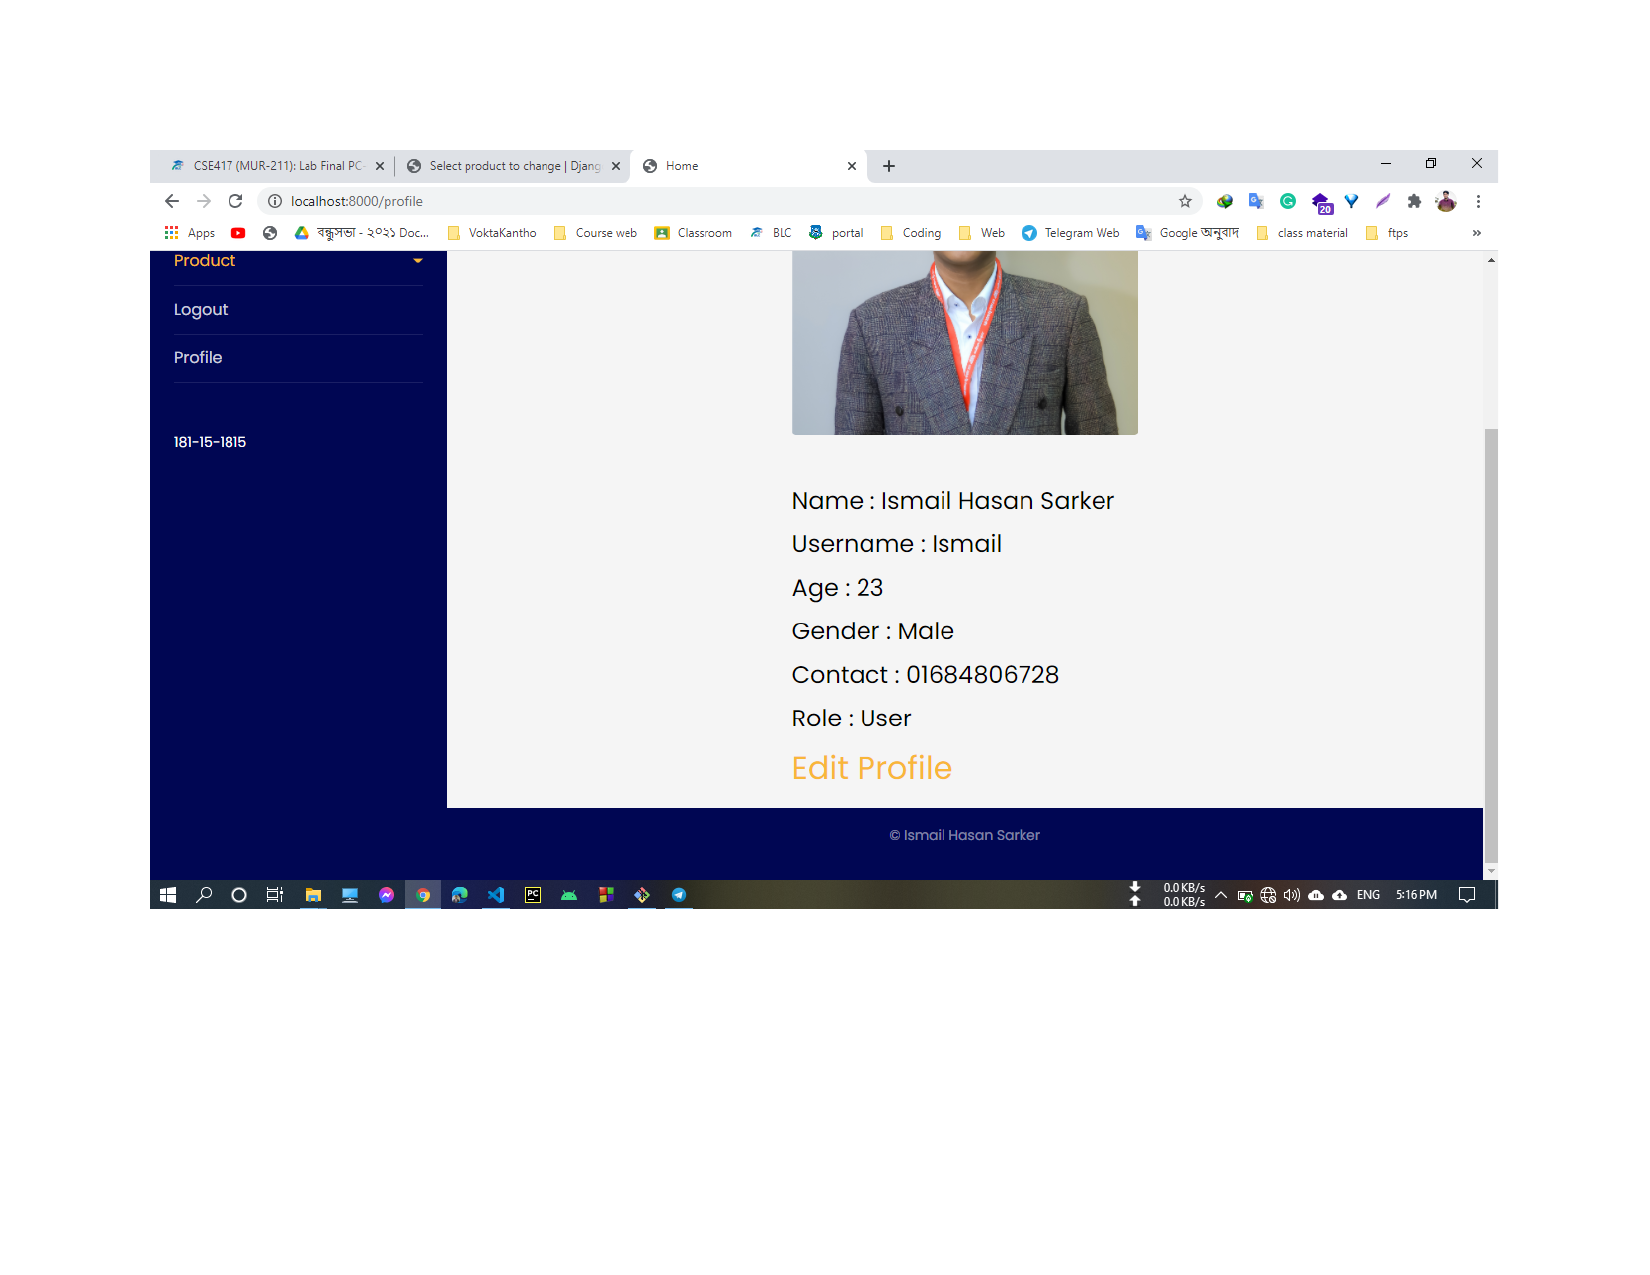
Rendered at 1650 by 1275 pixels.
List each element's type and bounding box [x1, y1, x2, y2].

picture [150, 150, 1499, 909]
